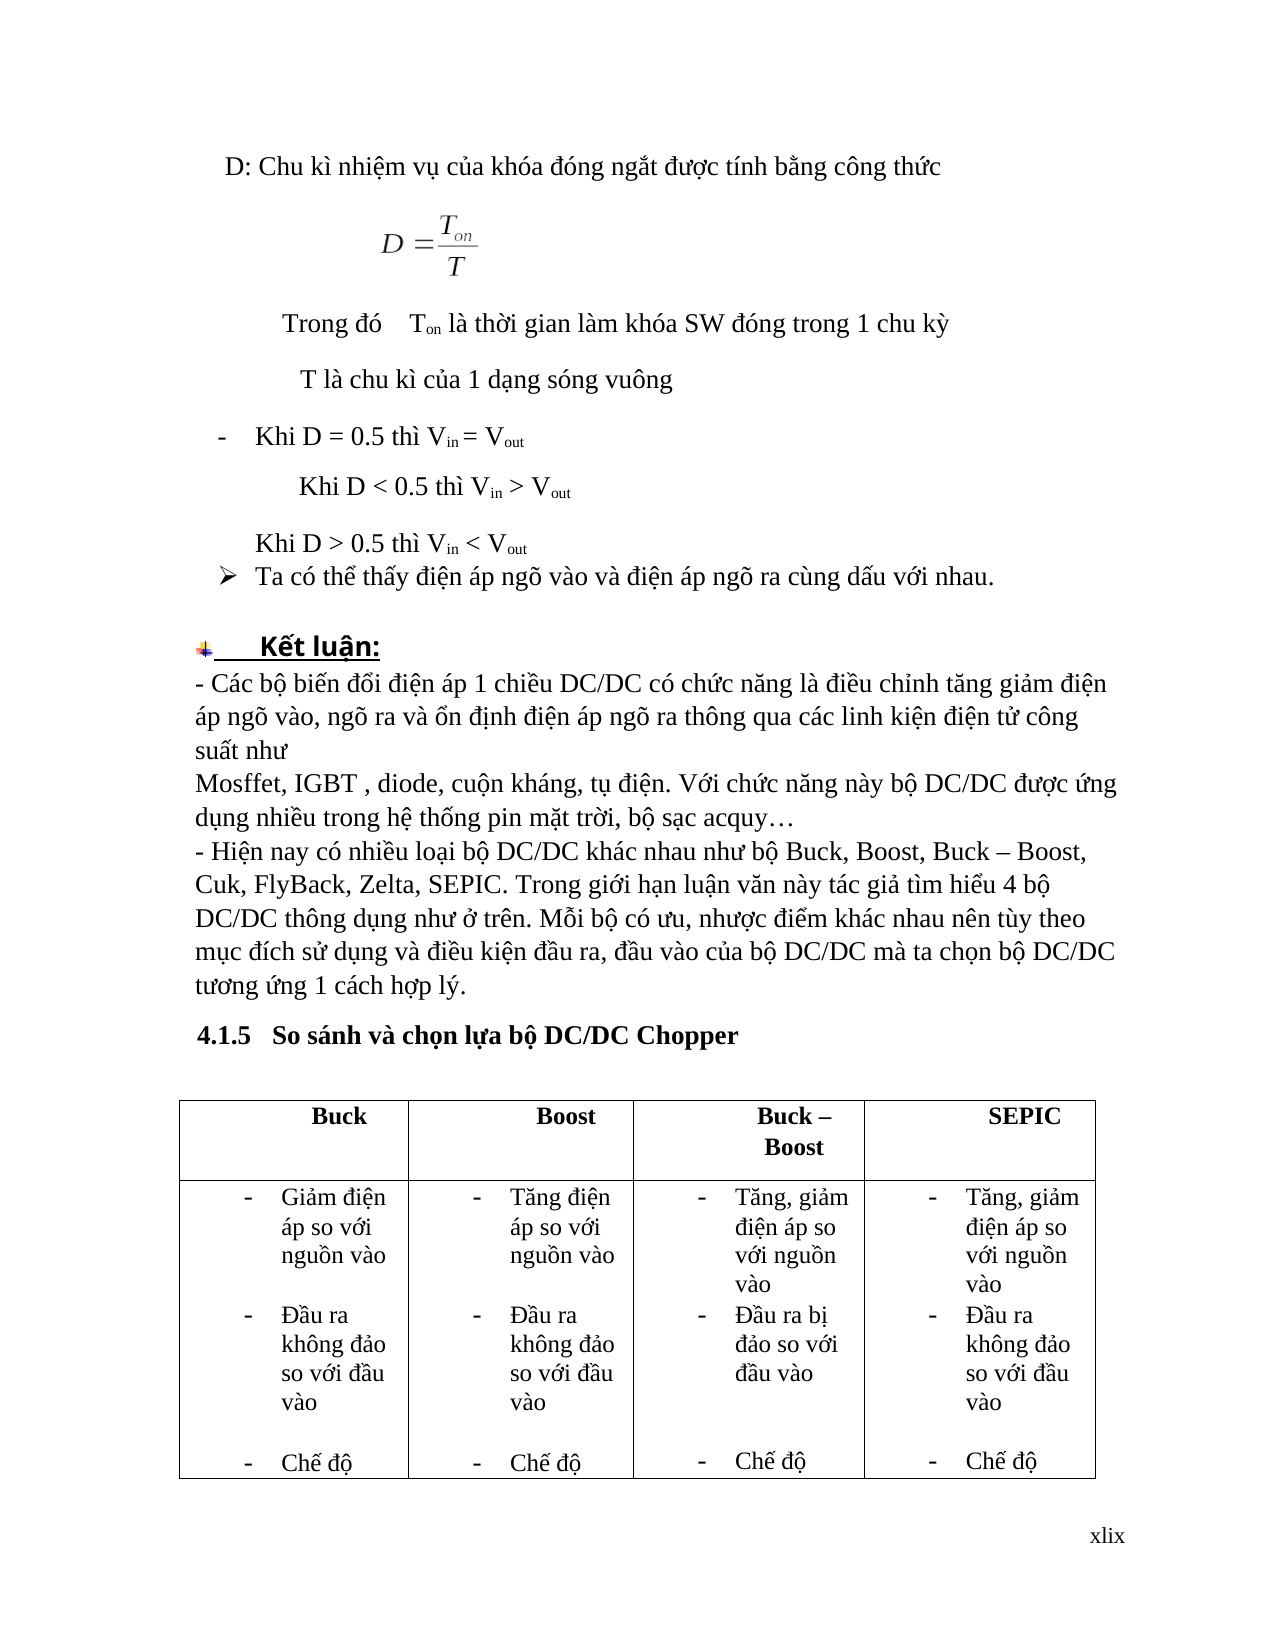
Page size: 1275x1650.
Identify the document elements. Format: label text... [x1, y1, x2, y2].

table_header Buck – Boost [634, 1101, 864, 1179]
list Khi D = 0.5 thì Vin = Vout [217, 420, 1125, 451]
text T là chu kì của 1 dạng sóng vuông [255, 363, 1125, 395]
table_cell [865, 1181, 1095, 1477]
table_header Buck [180, 1101, 408, 1179]
list Khi D > 0.5 thì Vin < Vout [255, 527, 1125, 558]
picture [196, 640, 213, 657]
table_header Boost [409, 1101, 633, 1179]
text D: Chu kì nhiệm vụ của khóa đóng ngắt được tính bằng công thức [150, 150, 1125, 181]
text Trong đó Ton là thời gian làm khóa SW đóng trong 1 chu kỳ [255, 307, 1125, 338]
text Khi D < 0.5 thì Vin > Vout [255, 470, 1125, 501]
table_header SEPIC [865, 1101, 1095, 1179]
subtitle So sánh và chọn lựa bộ DC/DC Chopper [197, 1019, 1125, 1050]
list Ta có thể thấy điện áp ngõ vào và điện áp ngõ ra cùng dấu với nhau. [217, 560, 1125, 592]
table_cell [180, 1181, 408, 1477]
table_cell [634, 1181, 864, 1477]
list Kết luận: - Các bộ biến đổi điện áp 1 chiều DC/DC có chức năng là điều chỉnh tăng giảm điện áp ngõ vào, ngõ ra và ổn định điện áp ngõ ra thông qua các linh kiện điện tử công suất như Mosffet, IGBT , diode, cuộn kháng, tụ điện. Với chức năng này bộ DC/DC được ứng dụng nhiều trong hệ thống pin mặt trời, bộ sạc acquy… - Hiện nay có nhiều loại bộ DC/DC khác nhau như bộ Buck, Boost, Buck – Boost, Cuk, FlyBack, Zelta, SEPIC. Trong giới hạn luận văn này tác giả tìm hiểu 4 bộ DC/DC thông dụng như ở trên. Mỗi bộ có ưu, nhược điểm khác nhau nên tùy theo mục đích sử dụng và điều kiện đầu ra, đầu vào của bộ DC/DC mà ta chọn bộ DC/DC tương ứng 1 cách hợp lý. [195, 628, 1125, 1000]
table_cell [409, 1181, 633, 1477]
